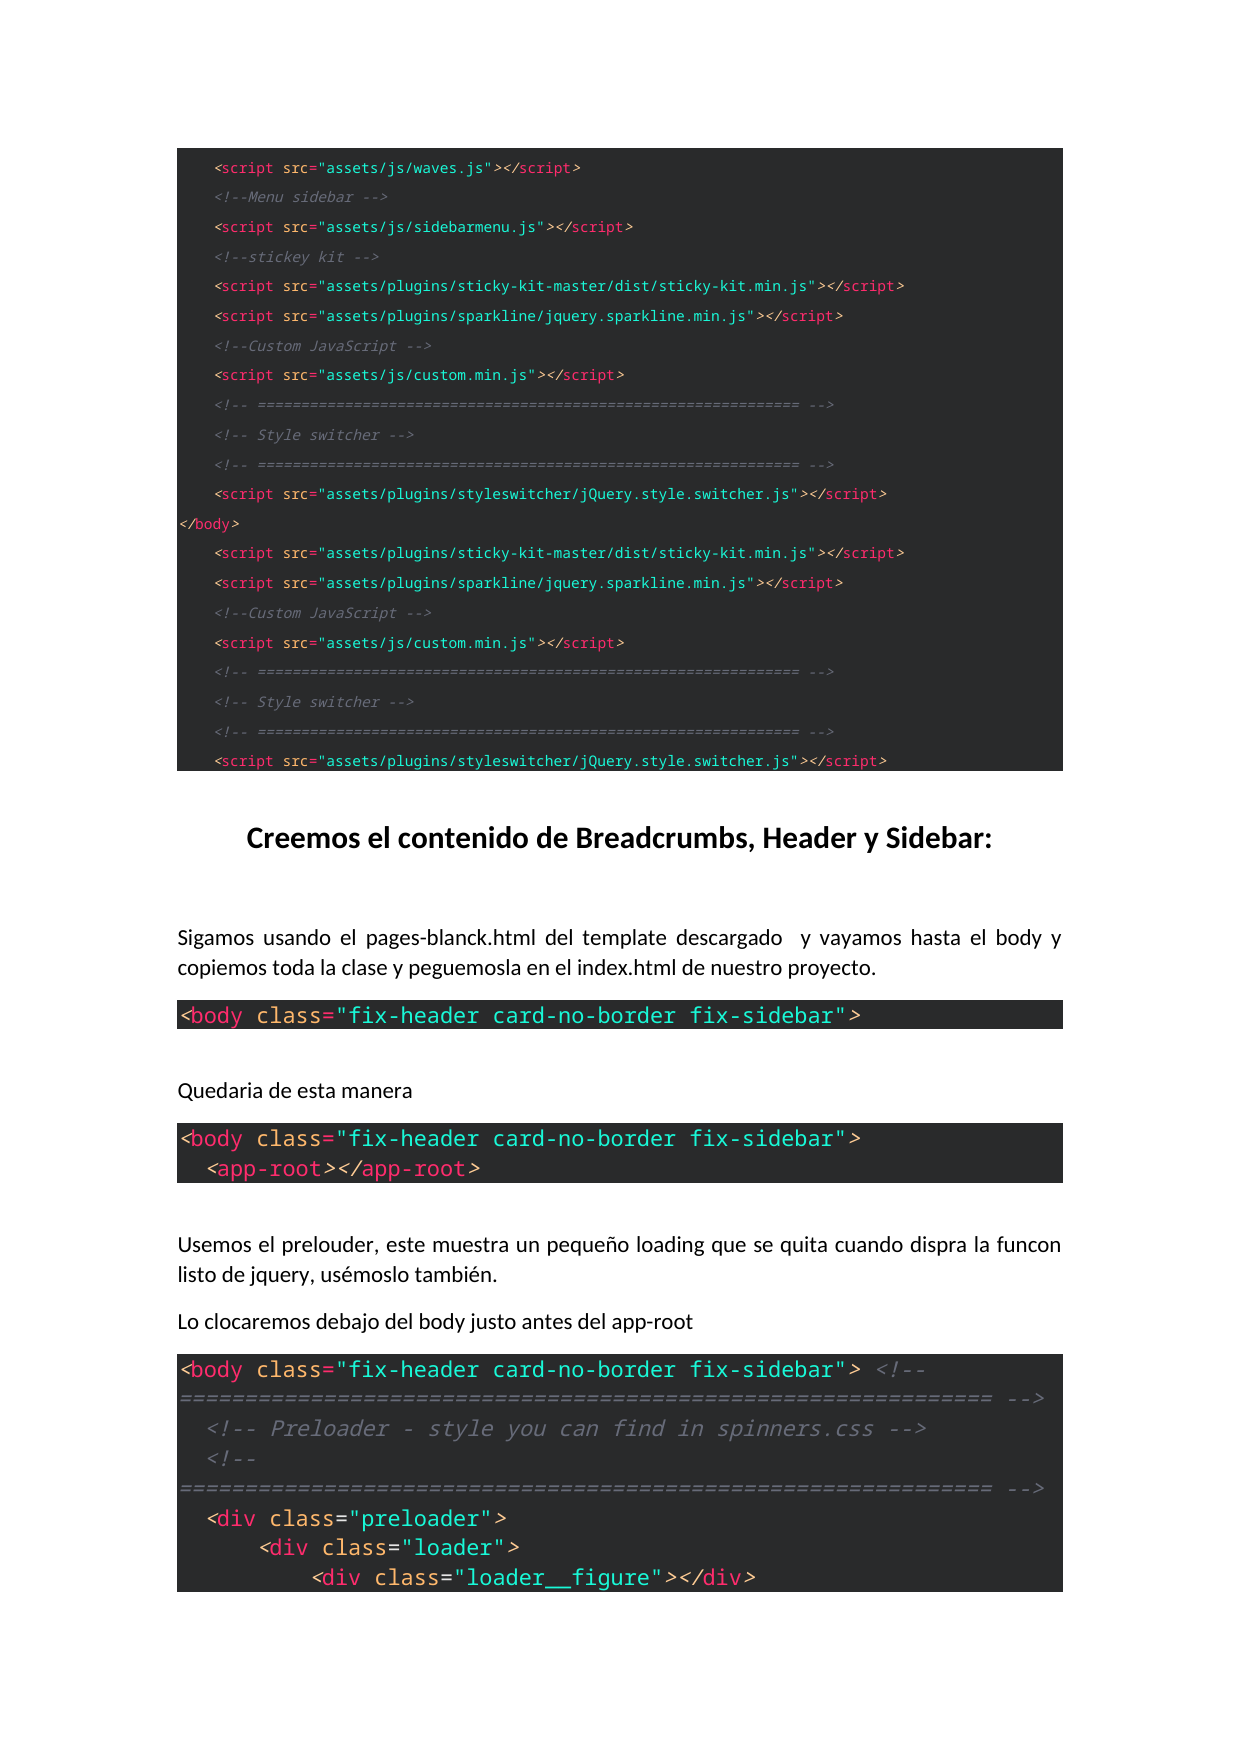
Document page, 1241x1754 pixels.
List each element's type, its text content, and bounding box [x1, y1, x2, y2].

text </body> [177, 504, 1063, 533]
text <script src="assets/plugins/sticky-kit-master/dist/sticky-kit.min.js"></script> [177, 266, 1063, 296]
text <app-root></app-root> [177, 1153, 1063, 1183]
text <body class="fix-header card-no-border fix-sidebar"> <!-- ============================================================== --> [177, 1354, 1063, 1413]
text <body class="fix-header card-no-border fix-sidebar"> [177, 1000, 1063, 1029]
text <script src="assets/js/custom.min.js"></script> [177, 355, 1063, 385]
text Quedaria de esta manera [177, 1076, 1063, 1104]
text <div class="loader__figure"></div> [177, 1562, 1063, 1592]
text <!--Custom JavaScript --> [177, 593, 1063, 623]
text <!-- ============================================================== --> [177, 1443, 1063, 1503]
text <!-- Style switcher --> [177, 415, 1063, 444]
text Sigamos usando el pages-blanck.html del template descargado y vayamos hasta el body y copiemos toda la clase y peguemosla en el index.html de nuestro proyecto. [177, 923, 1063, 981]
text <!--Menu sidebar --> [177, 177, 1063, 207]
text <script src="assets/plugins/styleswitcher/jQuery.style.switcher.js"></script> [177, 741, 1063, 771]
text <!-- ============================================================== --> [177, 712, 1063, 741]
text <div class="preloader"> [177, 1503, 1063, 1532]
text <!-- Preloader - style you can find in spinners.css --> [177, 1413, 1063, 1443]
text <!-- ============================================================== --> [177, 385, 1063, 415]
text Creemos el contenido de Breadcrumbs, Header y Sidebar: [177, 818, 1063, 856]
text <script src="assets/js/sidebarmenu.js"></script> [177, 207, 1063, 237]
text <!-- ============================================================== --> [177, 652, 1063, 682]
text <script src="assets/plugins/sparkline/jquery.sparkline.min.js"></script> [177, 296, 1063, 326]
text <script src="assets/js/custom.min.js"></script> [177, 623, 1063, 652]
text Usemos el prelouder, este muestra un pequeño loading que se quita cuando dispra la funcon listo de jquery, usémoslo también. [177, 1230, 1063, 1288]
text <!-- ============================================================== --> [177, 444, 1063, 474]
text Lo clocaremos debajo del body justo antes del app-root [177, 1307, 1063, 1335]
text <script src="assets/plugins/sticky-kit-master/dist/sticky-kit.min.js"></script> [177, 533, 1063, 563]
text <body class="fix-header card-no-border fix-sidebar"> [177, 1123, 1063, 1153]
text <script src="assets/plugins/styleswitcher/jQuery.style.switcher.js"></script> [177, 474, 1063, 504]
text <script src="assets/plugins/sparkline/jquery.sparkline.min.js"></script> [177, 563, 1063, 593]
text <!--stickey kit --> [177, 237, 1063, 266]
text <script src="assets/js/waves.js"></script> [177, 148, 1063, 177]
text <!--Custom JavaScript --> [177, 326, 1063, 355]
text <div class="loader"> [177, 1532, 1063, 1562]
text <!-- Style switcher --> [177, 682, 1063, 712]
